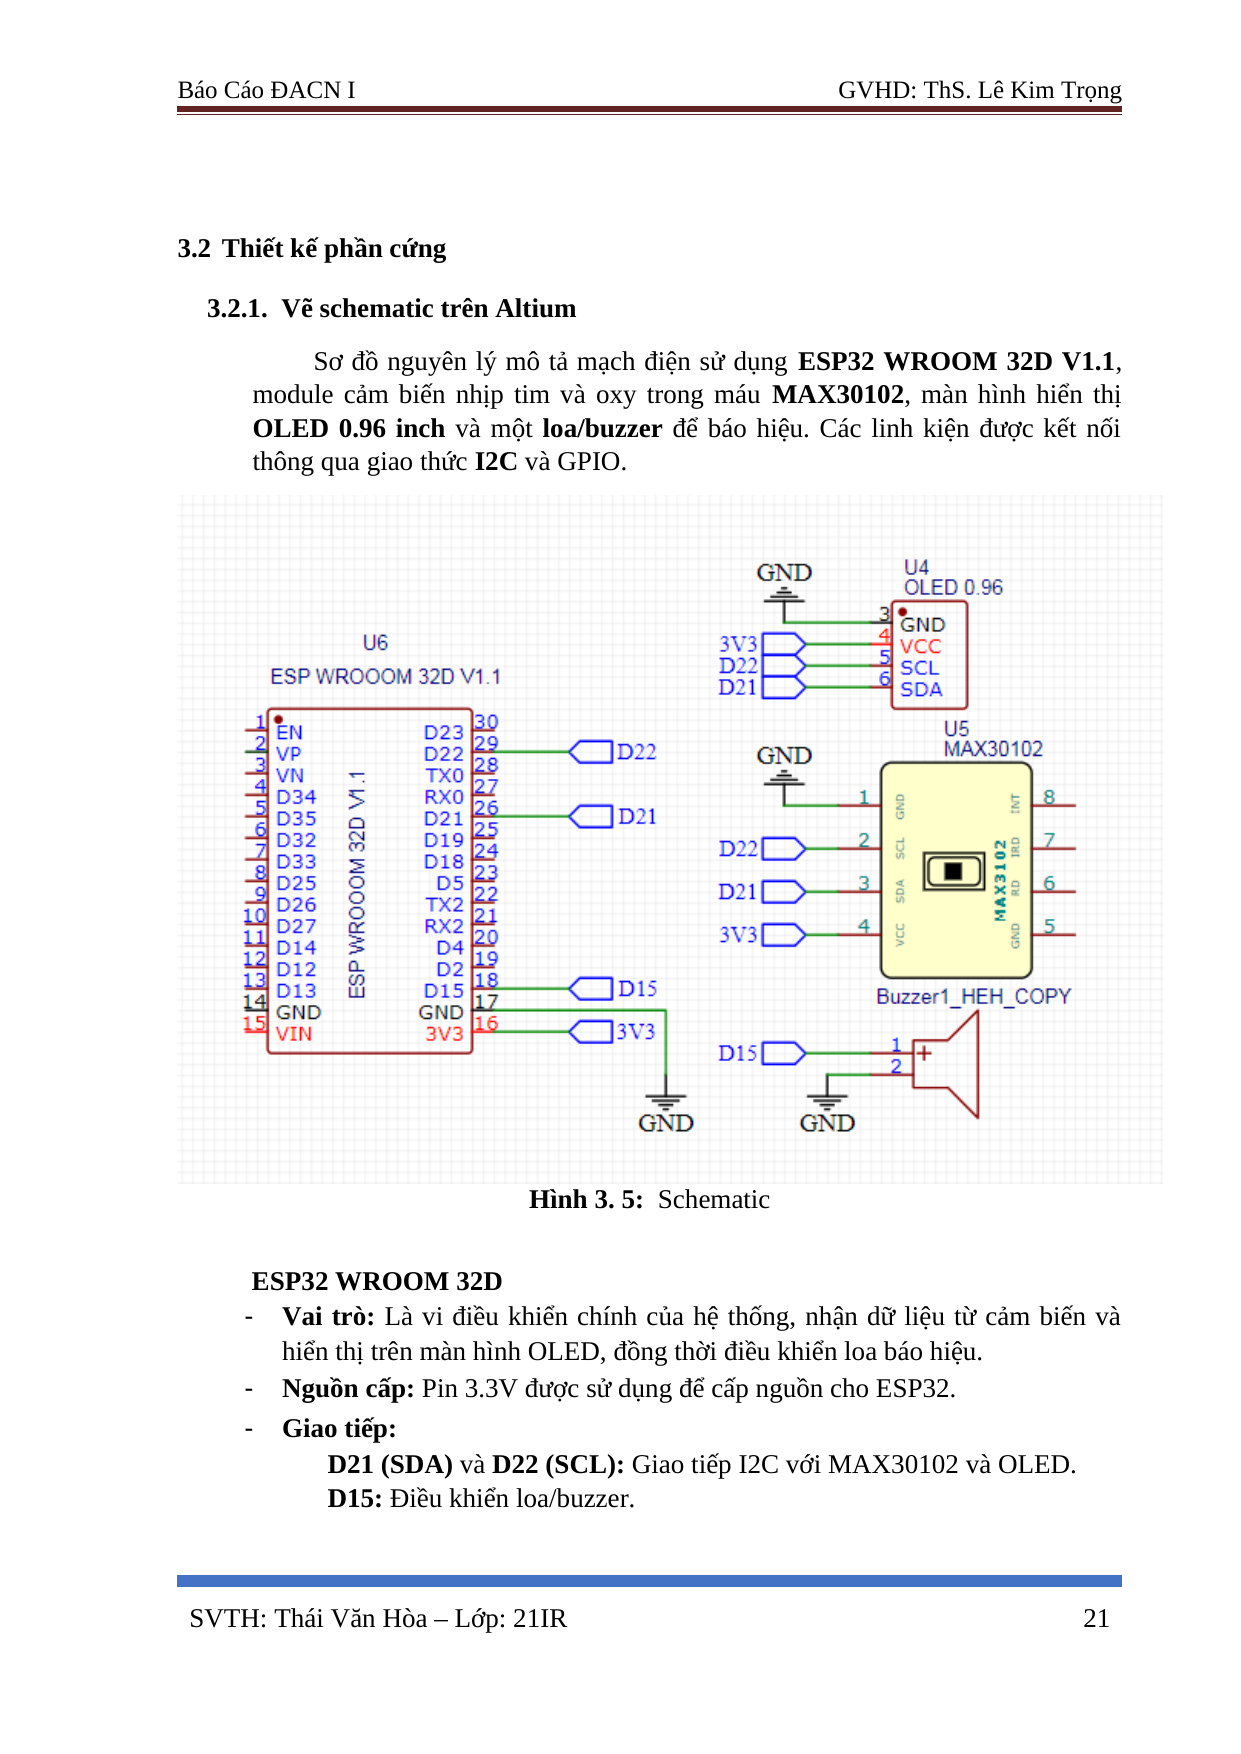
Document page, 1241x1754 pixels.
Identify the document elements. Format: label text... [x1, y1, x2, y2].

subtitle 3.2.1. Vẽ schematic trên Altium [207, 292, 1122, 323]
list Thiết kế phần cứng [177, 232, 1122, 263]
text Hình 3. 5: Schematic [177, 1184, 1122, 1215]
list Giao tiếp: [244, 1409, 1122, 1446]
text ESP32 WROOM 32D [177, 1265, 1122, 1296]
list D21 (SDA) và D22 (SCL): Giao tiếp I2C với MAX30102 và OLED. [327, 1448, 1122, 1480]
list Sơ đồ nguyên lý mô tả mạch điện sử dụng ESP32 WROOM 32D V1.1, module cảm biến nhịp tim và oxy trong máu MAX30102, màn hình hiển thị OLED 0.96 inch và một loa/buzzer để báo hiệu. Các linh kiện được kết nối thông qua giao thức I2C và GPIO. [252, 345, 1122, 477]
list D15: Điều khiển loa/buzzer. [327, 1482, 1122, 1513]
list Nguồn cấp: Pin 3.3V được sử dụng để cấp nguồn cho ESP32. [244, 1369, 1122, 1406]
picture [177, 495, 1164, 1184]
list Vai trò: Là vi điều khiển chính của hệ thống, nhận dữ liệu từ cảm biến và hiển thị trên màn hình OLED, đồng thời điều khiển loa báo hiệu. [244, 1296, 1122, 1367]
